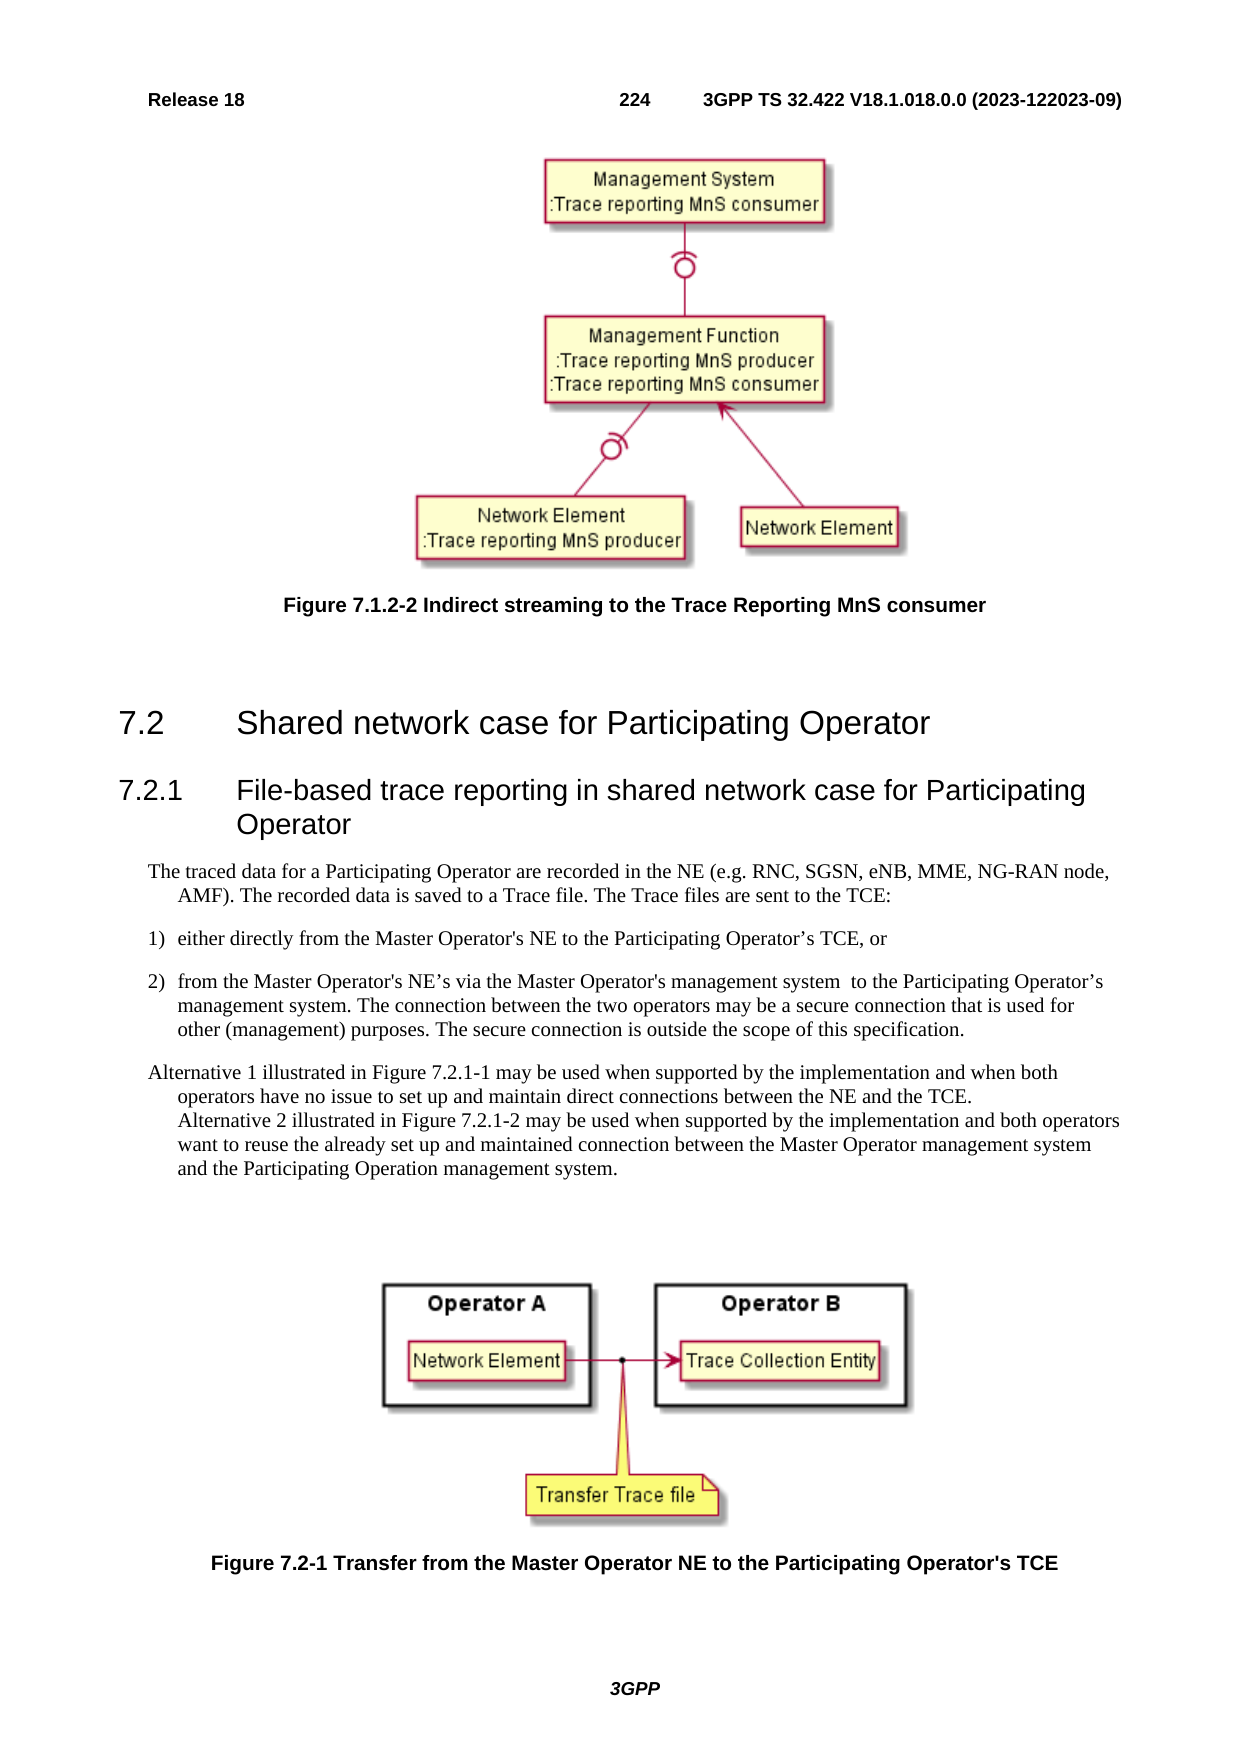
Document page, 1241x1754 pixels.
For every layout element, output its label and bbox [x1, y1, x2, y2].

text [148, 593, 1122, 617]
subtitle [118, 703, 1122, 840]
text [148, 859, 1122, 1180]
picture [357, 147, 913, 574]
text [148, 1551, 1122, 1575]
picture [349, 1247, 921, 1532]
